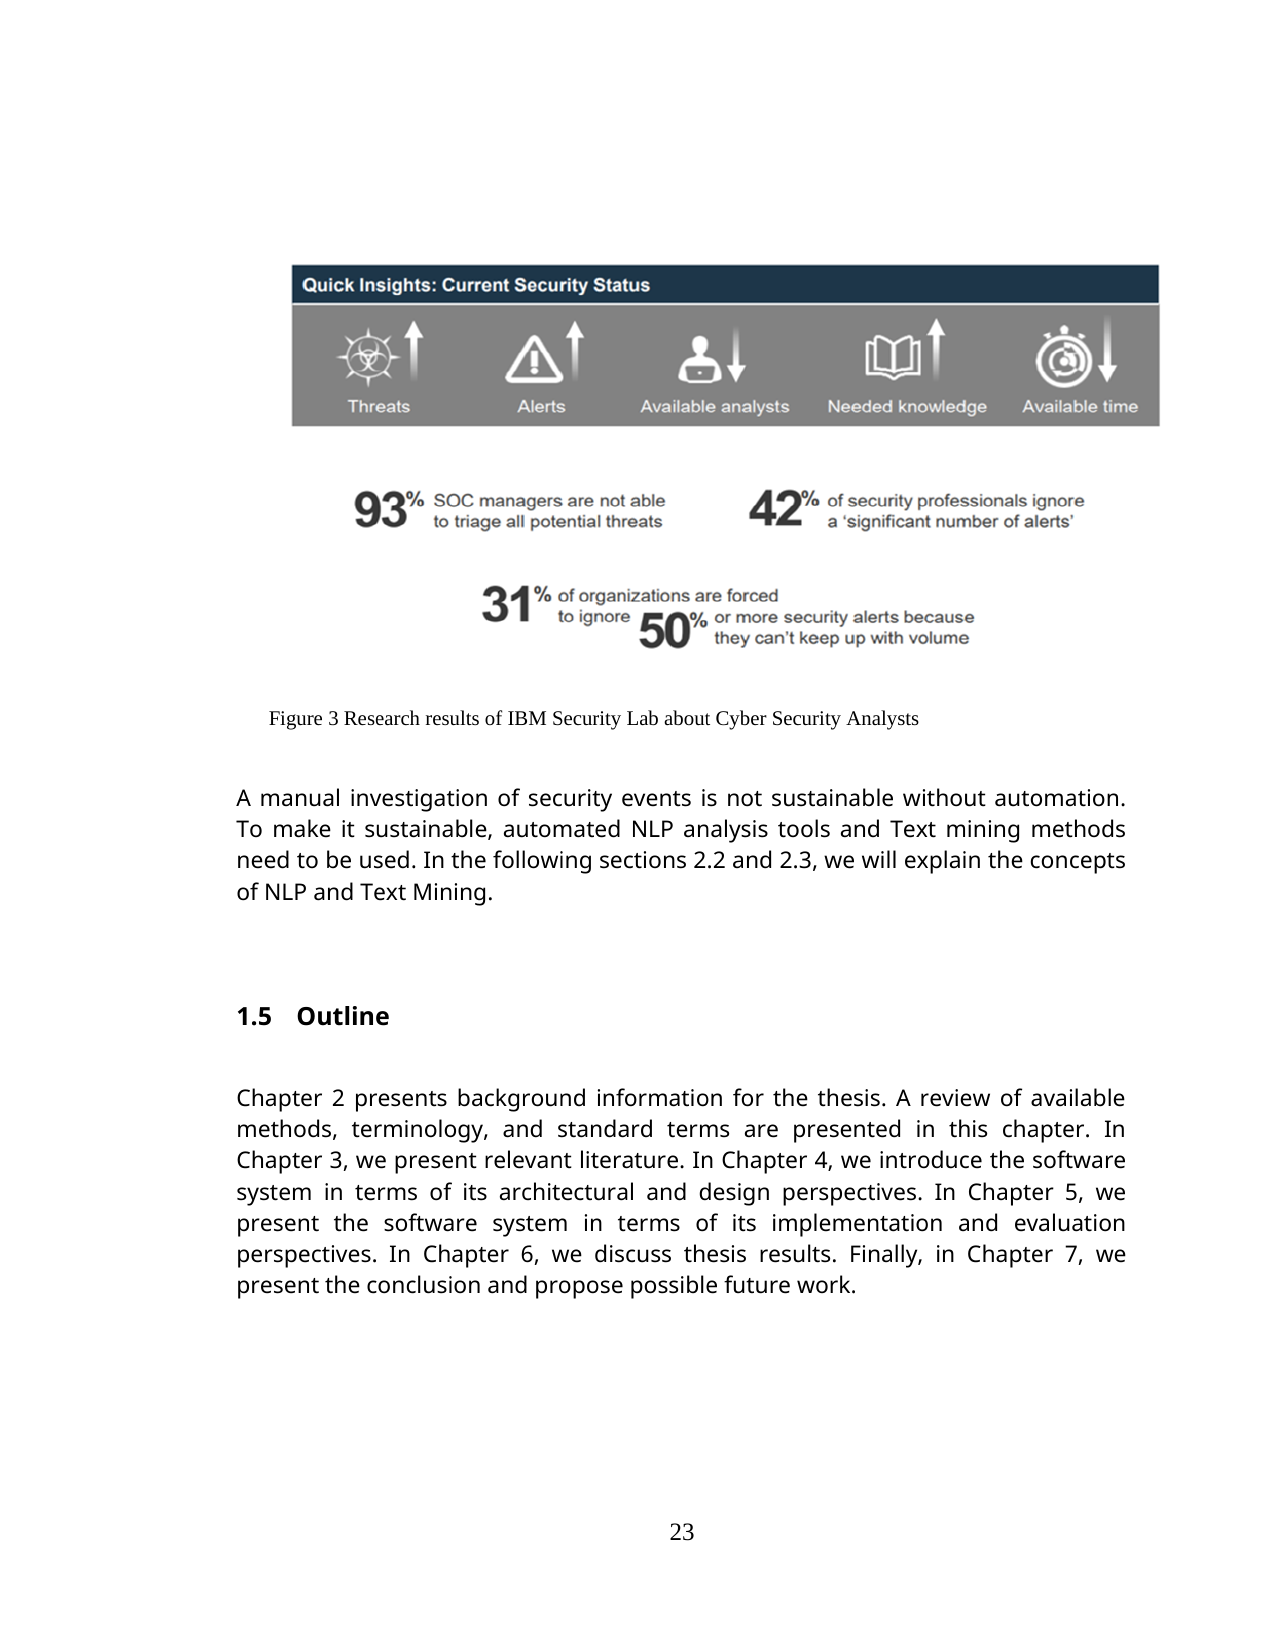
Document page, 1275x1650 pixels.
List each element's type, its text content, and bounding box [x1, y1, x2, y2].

text A manual investigation of security events is not sustainable without automation. To make it sustainable, automated NLP analysis tools and Text mining methods need to be used. In the following sections 2.2 and 2.3, we will explain the concepts of NLP and Text Mining. [236, 782, 1127, 907]
subtitle Outline [236, 998, 1127, 1032]
text Chapter 2 presents background information for the thesis. A review of available methods, terminology, and standard terms are presented in this chapter. In Chapter 3, we present relevant literature. In Chapter 4, we introduce the software system in terms of its architectural and design perspectives. In Chapter 5, we present the software system in terms of its implementation and evaluation perspectives. In Chapter 6, we discuss thesis results. Finally, in Chapter 7, we present the conclusion and propose possible future work. [236, 1082, 1127, 1301]
picture [268, 257, 1184, 697]
